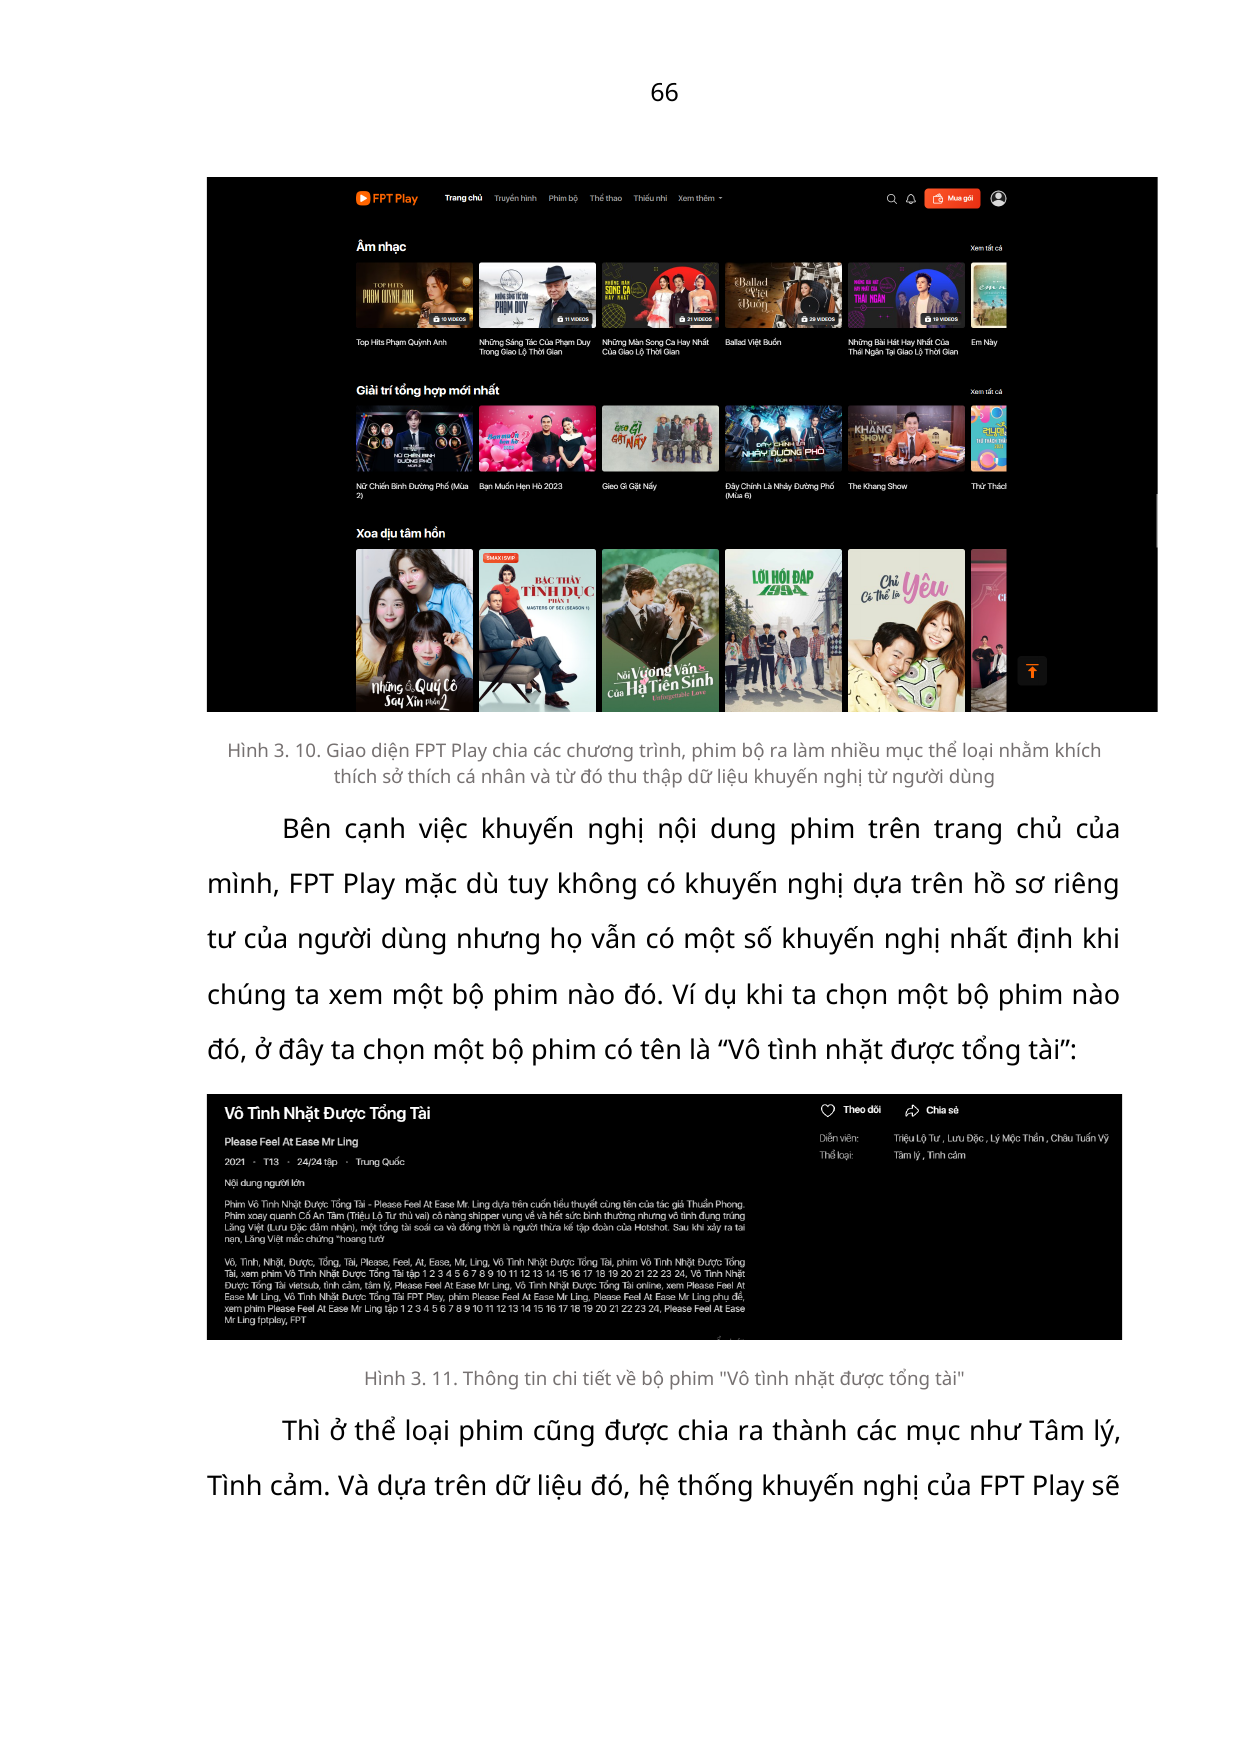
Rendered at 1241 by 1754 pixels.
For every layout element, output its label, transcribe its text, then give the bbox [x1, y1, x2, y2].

text Hình 3. 11. Thông tin chi tiết về bộ phim "Vô tình nhặt được tổng tài" [207, 1365, 1122, 1390]
picture [206, 1094, 1123, 1340]
text Bên cạnh việc khuyến nghị nội dung phim trên trang chủ của mình, FPT Play mặc dù tuy không có khuyến nghị dựa trên hồ sơ riêng tư của người dùng nhưng họ vẫn có một số khuyến nghị nhất định khi chúng ta xem một bộ phim nào đó. Ví dụ khi ta chọn một bộ phim nào đó, ở đây ta chọn một bộ phim có tên là “Vô tình nhặt được tổng tài”: [207, 809, 1122, 1067]
picture [206, 177, 1158, 712]
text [207, 1411, 1122, 1503]
text Hình 3. 10. Giao diện FPT Play chia các chương trình, phim bộ ra làm nhiều mục thể loại nhằm khích thích sở thích cá nhân và từ đó thu thập dữ liệu khuyến nghị từ người dùng [207, 737, 1122, 788]
